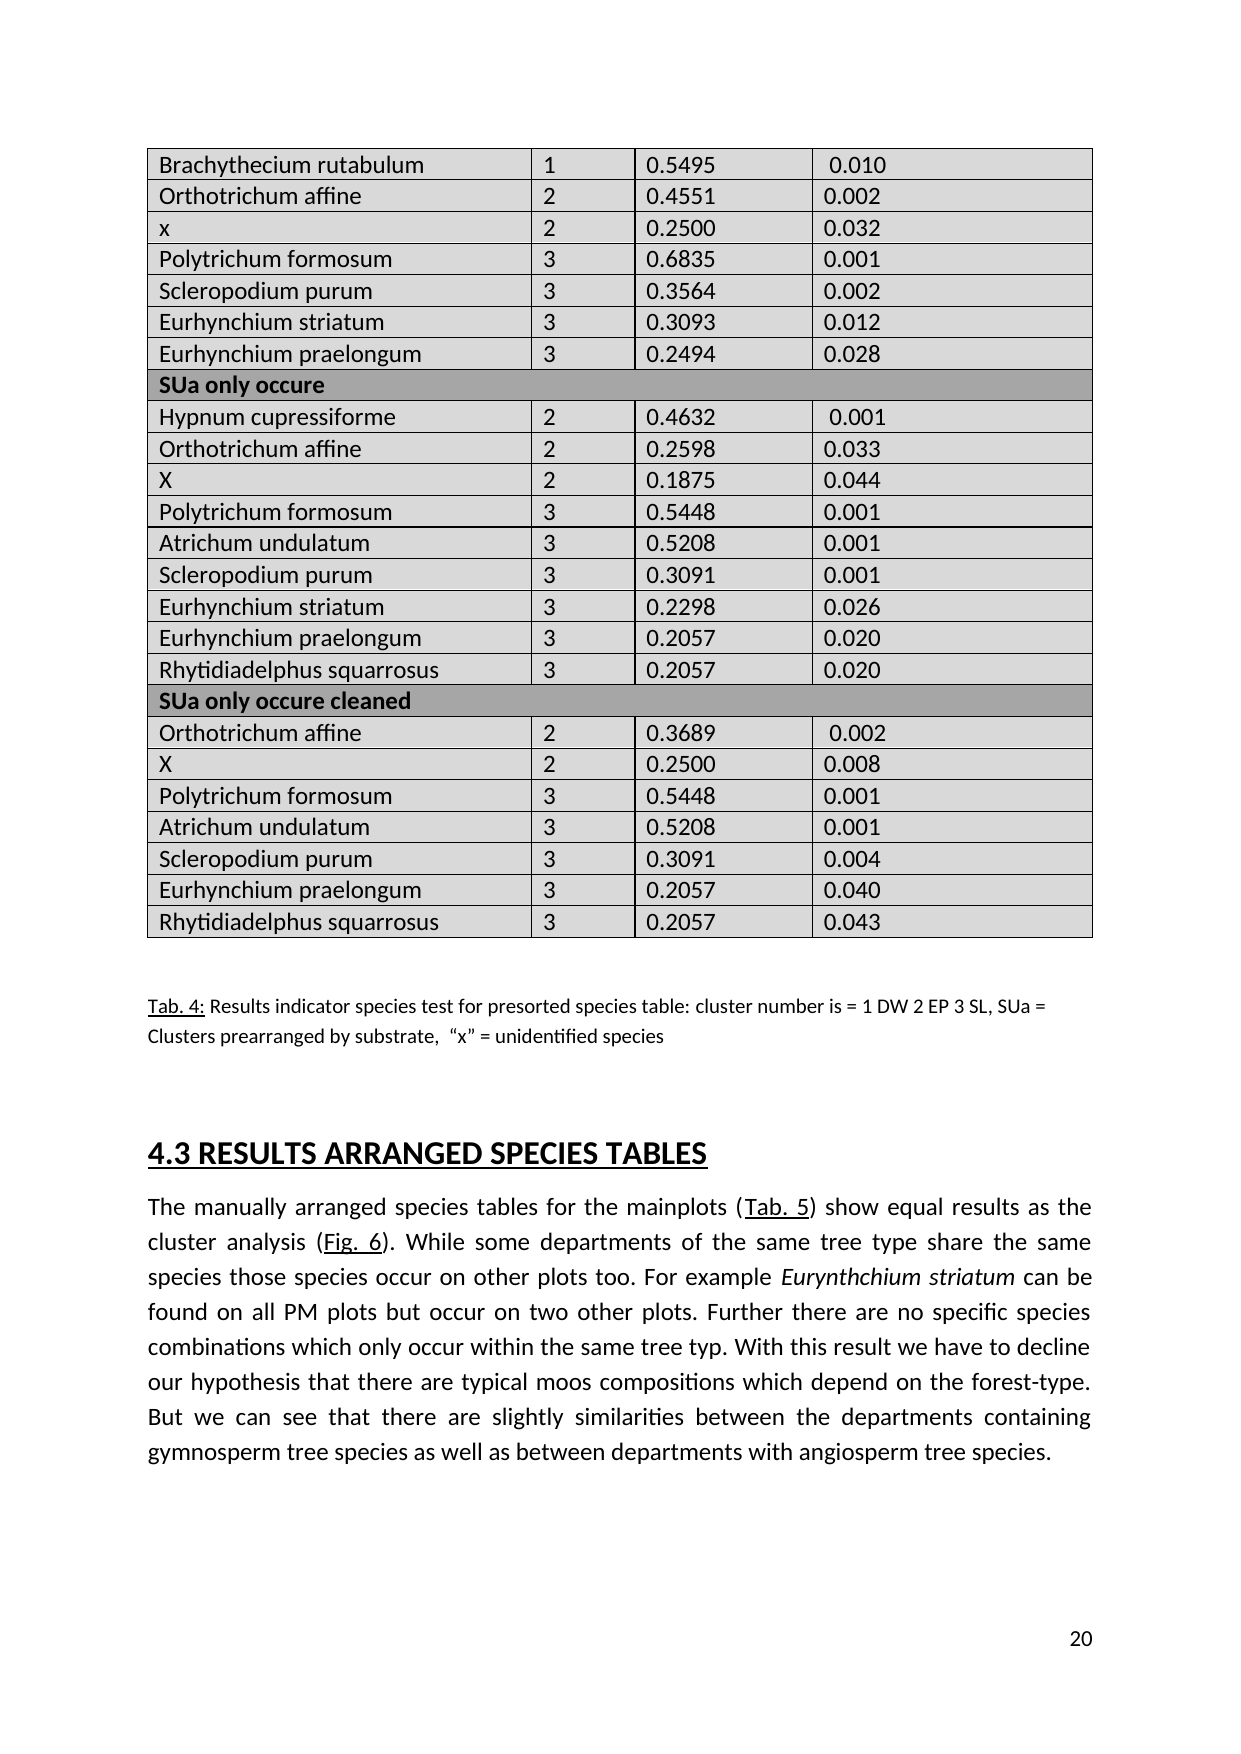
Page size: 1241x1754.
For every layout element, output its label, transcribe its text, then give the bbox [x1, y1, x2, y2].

table_cell 0.2057 [636, 654, 812, 684]
table_cell 2 [532, 464, 634, 495]
table_cell 0.001 [813, 401, 1092, 432]
table_cell 0.3091 [636, 559, 812, 589]
table_cell 3 [532, 275, 634, 306]
table_cell 0.001 [813, 244, 1092, 274]
table_cell 0.040 [813, 875, 1092, 905]
text Tab. 4: Results indicator species test for presorted species table: cluster number is = 1 DW 2 EP 3 SL, SUa = Clusters prearranged by substrate, “x” = unidentified species [148, 994, 1092, 1048]
table_cell Eurhynchium striatum [148, 591, 531, 621]
table_cell 0.2298 [636, 591, 812, 621]
table_cell Orthotrichum affine [148, 717, 531, 747]
table_cell 0.2057 [636, 622, 812, 653]
table_cell 3 [532, 307, 634, 337]
table_cell Atrichum undulatum [148, 812, 531, 842]
table_cell Polytrichum formosum [148, 780, 531, 811]
table_cell 0.020 [813, 622, 1092, 653]
table_cell 2 [532, 749, 634, 779]
table_cell SUa only occure cleaned [148, 685, 1092, 716]
table_cell 0.001 [813, 559, 1092, 589]
table_cell 0.001 [813, 812, 1092, 842]
table_cell Polytrichum formosum [148, 244, 531, 274]
table_cell 0.012 [813, 307, 1092, 337]
table_cell 2 [532, 433, 634, 463]
table_cell 0.2598 [636, 433, 812, 463]
table_cell Eurhynchium praelongum [148, 875, 531, 905]
table_cell 3 [532, 875, 634, 905]
table_cell 0.6835 [636, 244, 812, 274]
table_cell 0.002 [813, 180, 1092, 211]
table_cell 2 [532, 180, 634, 211]
table_cell 0.002 [813, 717, 1092, 747]
table_cell Scleropodium purum [148, 559, 531, 589]
table_cell 3 [532, 622, 634, 653]
table_cell 2 [532, 212, 634, 242]
table_cell 3 [532, 338, 634, 369]
table_cell 0.2494 [636, 338, 812, 369]
table_cell 0.032 [813, 212, 1092, 242]
table_cell Eurhynchium praelongum [148, 622, 531, 653]
text 4.3 Results arranged species tables [148, 1132, 1092, 1173]
table_cell Orthotrichum affine [148, 180, 531, 211]
table_cell 0.2057 [636, 906, 812, 937]
table_cell 0.4551 [636, 180, 812, 211]
table_cell 0.001 [813, 780, 1092, 811]
table_cell 0.043 [813, 906, 1092, 937]
table_cell 0.2500 [636, 749, 812, 779]
table_cell 0.002 [813, 275, 1092, 306]
table_cell 0.2500 [636, 212, 812, 242]
table_cell 0.3564 [636, 275, 812, 306]
table_cell 0.4632 [636, 401, 812, 432]
table_cell Polytrichum formosum [148, 496, 531, 526]
table_cell 0.5208 [636, 812, 812, 842]
table_cell 0.3091 [636, 843, 812, 874]
table_cell 2 [532, 401, 634, 432]
table_cell 3 [532, 244, 634, 274]
table_cell 0.3093 [636, 307, 812, 337]
table_cell 3 [532, 559, 634, 589]
table_cell 0.5208 [636, 528, 812, 558]
table_cell 0.3689 [636, 717, 812, 747]
table_cell 2 [532, 717, 634, 747]
table_cell Hypnum cupressiforme [148, 401, 531, 432]
table_cell 0.2057 [636, 875, 812, 905]
table_cell 0.001 [813, 528, 1092, 558]
table_cell 0.5448 [636, 780, 812, 811]
table_cell Scleropodium purum [148, 843, 531, 874]
text The manually arranged species tables for the mainplots (Tab. 5) show equal results as the cluster analysis (Fig. 6). While some departments of the same tree type share the same species those species occur on other plots too. For example Eurynthchium striatum can be found on all PM plots but occur on two other plots. Further there are no specific species combinations which only occur within the same tree typ. With this result we have to decline our hypothesis that there are typical moos compositions which depend on the forest-type. But we can see that there are slightly similarities between the departments containing gymnosperm tree species as well as between departments with angiosperm tree species. [148, 1191, 1092, 1467]
table_cell SUa only occure [148, 370, 1092, 400]
table_cell Orthotrichum affine [148, 433, 531, 463]
table_cell Atrichum undulatum [148, 528, 531, 558]
table_cell 0.044 [813, 464, 1092, 495]
table_cell Eurhynchium striatum [148, 307, 531, 337]
table_cell 0.1875 [636, 464, 812, 495]
table_cell Eurhynchium praelongum [148, 338, 531, 369]
table_cell 1 [532, 149, 634, 179]
table_cell 0.001 [813, 496, 1092, 526]
table_cell 0.020 [813, 654, 1092, 684]
table_cell X [148, 749, 531, 779]
table_cell x [148, 212, 531, 242]
table_cell 3 [532, 843, 634, 874]
table_cell Rhytidiadelphus squarrosus [148, 906, 531, 937]
table_cell 0.5495 [636, 149, 812, 179]
table_cell 0.010 [813, 149, 1092, 179]
table_cell Brachythecium rutabulum [148, 149, 531, 179]
table_cell 0.008 [813, 749, 1092, 779]
table_cell 3 [532, 812, 634, 842]
table_cell 3 [532, 906, 634, 937]
table_cell 0.004 [813, 843, 1092, 874]
table_cell 3 [532, 780, 634, 811]
table_cell Scleropodium purum [148, 275, 531, 306]
table_cell 3 [532, 591, 634, 621]
table_cell 0.033 [813, 433, 1092, 463]
table_cell 0.5448 [636, 496, 812, 526]
table_cell Rhytidiadelphus squarrosus [148, 654, 531, 684]
table_cell 3 [532, 528, 634, 558]
table_cell X [148, 464, 531, 495]
table_cell 3 [532, 654, 634, 684]
table_cell 3 [532, 496, 634, 526]
table_cell 0.028 [813, 338, 1092, 369]
table_cell 0.026 [813, 591, 1092, 621]
